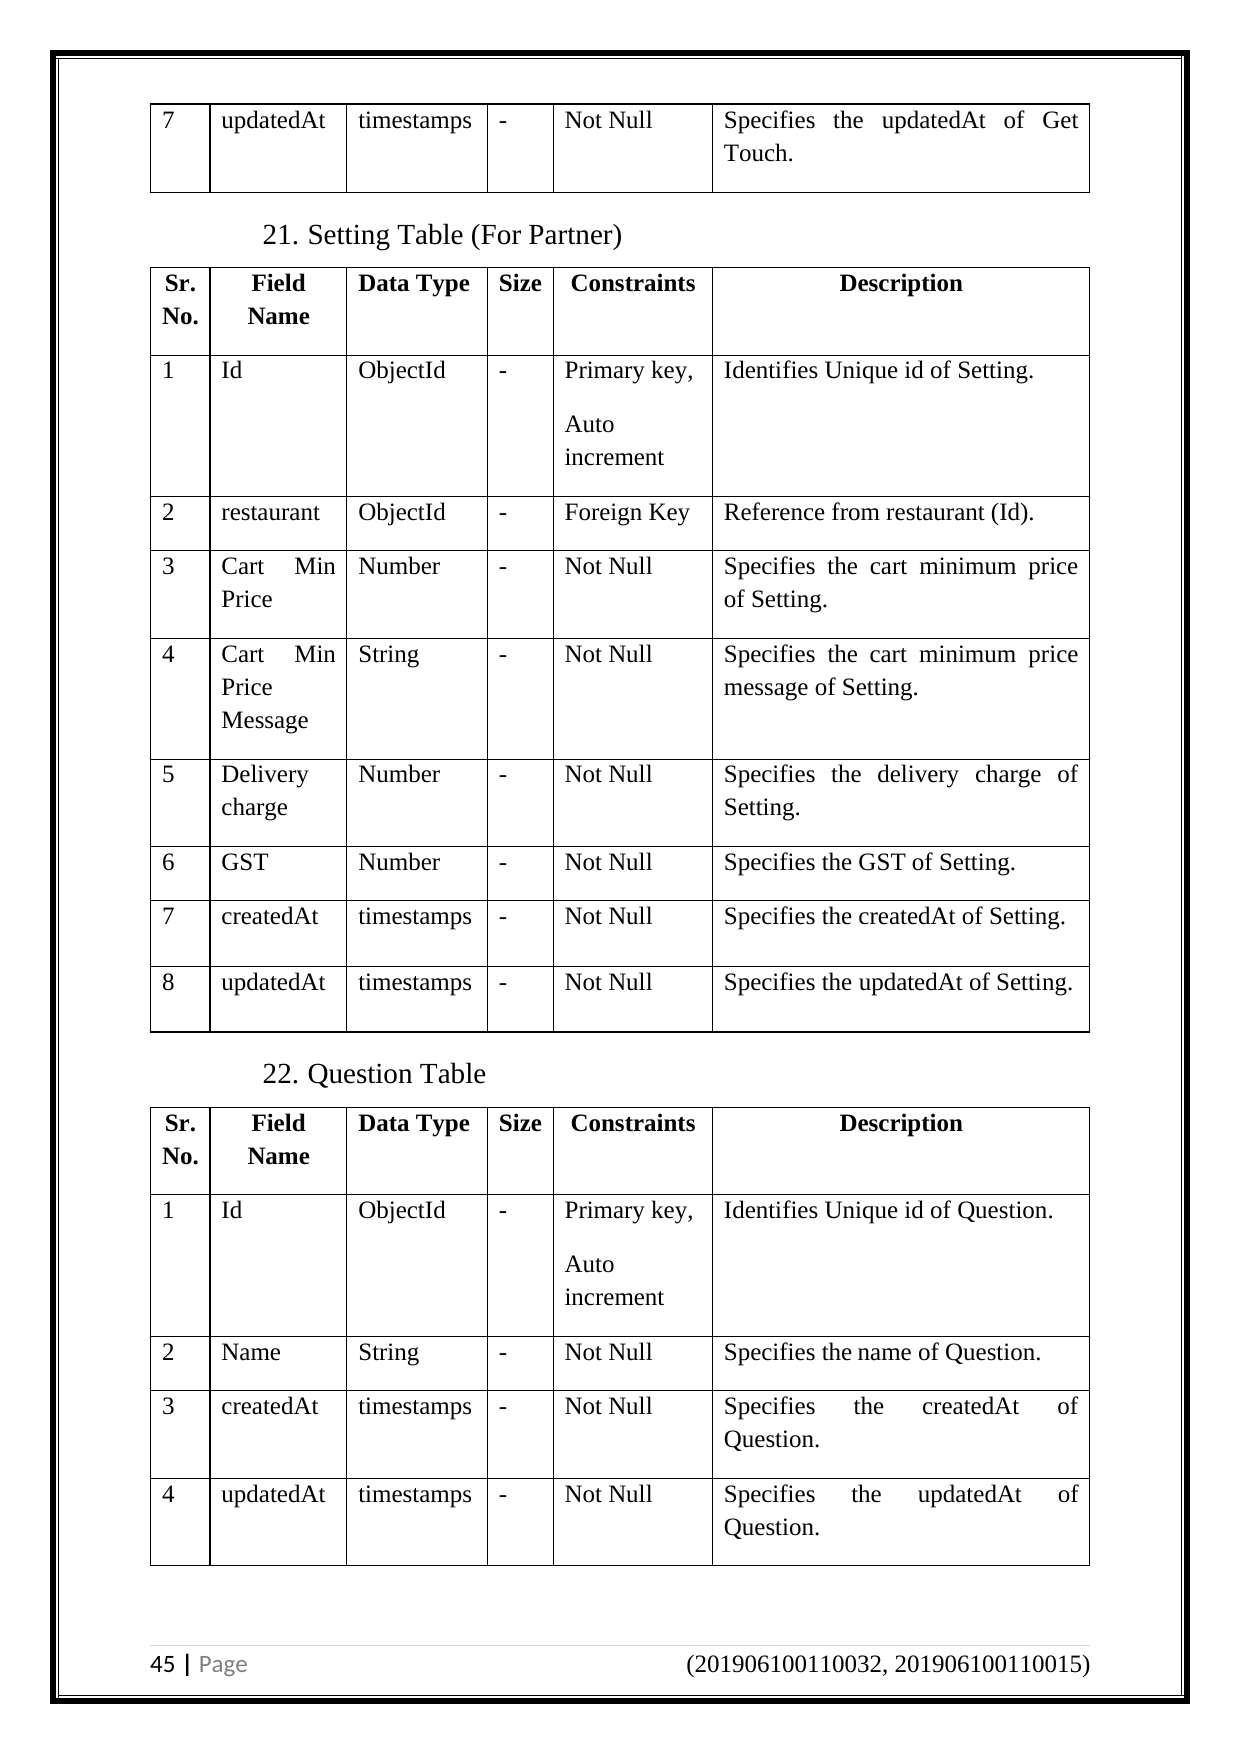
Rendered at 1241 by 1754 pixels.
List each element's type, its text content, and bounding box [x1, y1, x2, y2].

table_cell Not Null [554, 760, 712, 846]
table_cell Not Null [554, 639, 712, 758]
table_cell 8 [151, 967, 209, 1031]
table_cell - [488, 356, 553, 496]
table_header Field Name [211, 268, 346, 354]
table_cell String [347, 639, 487, 758]
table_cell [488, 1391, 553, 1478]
list Setting Table (For Partner) [262, 217, 1090, 250]
table_cell 2 [151, 1337, 209, 1390]
table_header Description [713, 268, 1089, 354]
table_cell - [488, 901, 553, 966]
table_cell Specifies the name of Question. [713, 1337, 1089, 1390]
table_cell Reference from restaurant (Id). [713, 497, 1089, 550]
table_header Sr. No. [151, 1108, 209, 1194]
table_cell Specifies the cart minimum price of Setting. [713, 551, 1089, 638]
table_header Constraints [554, 268, 712, 354]
table_cell 7 [151, 901, 209, 966]
table_cell timestamps [347, 967, 487, 1031]
table_cell - [488, 497, 553, 550]
table_cell - [488, 639, 553, 758]
table_cell Number [347, 760, 487, 846]
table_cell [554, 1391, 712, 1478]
table_cell Specifies the delivery charge of Setting. [713, 760, 1089, 846]
table_cell 3 [151, 551, 209, 638]
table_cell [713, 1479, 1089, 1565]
table_header Sr. No. [151, 268, 209, 354]
table_cell Not Null [554, 847, 712, 900]
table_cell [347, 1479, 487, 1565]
table_cell Cart Min Price Message [211, 639, 346, 758]
table_cell timestamps [347, 1391, 487, 1478]
table_cell Delivery charge [211, 760, 346, 846]
table_cell Specifies the cart minimum price message of Setting. [713, 639, 1089, 758]
table_header Data Type [347, 1108, 487, 1194]
table_cell Foreign Key [554, 497, 712, 550]
table_cell 3 [151, 1391, 209, 1478]
table_header Constraints [554, 1108, 712, 1194]
table_cell 1 [151, 1195, 209, 1336]
table_cell 6 [151, 847, 209, 900]
table_cell Not Null [554, 551, 712, 638]
table_cell String [347, 1337, 487, 1390]
table_cell Id [211, 356, 346, 496]
table_cell ObjectId [347, 356, 487, 496]
table_cell Specifies the updatedAt of Get Touch. [713, 105, 1089, 192]
table_cell Number [347, 847, 487, 900]
table_cell Identifies Unique id of Setting. [713, 356, 1089, 496]
table_cell - [488, 551, 553, 638]
table_cell Not Null [554, 901, 712, 966]
table_cell Id [211, 1195, 346, 1336]
table_header Size [488, 1108, 553, 1194]
table_cell Identifies Unique id of Question. [713, 1195, 1089, 1336]
table_cell updatedAt [211, 967, 346, 1031]
table_cell - [488, 967, 553, 1031]
table_header Size [488, 268, 553, 354]
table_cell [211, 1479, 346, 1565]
list Question Table [262, 1057, 1090, 1090]
table_cell Not Null [554, 105, 712, 192]
table_cell 7 [151, 105, 209, 192]
table_cell ObjectId [347, 497, 487, 550]
table_cell ObjectId [347, 1195, 487, 1336]
table_cell Specifies the GST of Setting. [713, 847, 1089, 900]
table_cell Specifies the createdAt of Setting. [713, 901, 1089, 966]
table_cell Not Null [554, 1337, 712, 1390]
table_cell 5 [151, 760, 209, 846]
table_header Data Type [347, 268, 487, 354]
table_cell - [488, 1195, 553, 1336]
table_cell restaurant [211, 497, 346, 550]
table_cell Number [347, 551, 487, 638]
table_cell Name [211, 1337, 346, 1390]
table_cell Cart Min Price [211, 551, 346, 638]
table_cell 2 [151, 497, 209, 550]
table_cell timestamps [347, 901, 487, 966]
table_cell 4 [151, 639, 209, 758]
table_header Field Name [211, 1108, 346, 1194]
table_cell createdAt [211, 901, 346, 966]
table_cell - [488, 1337, 553, 1390]
table_cell - [488, 847, 553, 900]
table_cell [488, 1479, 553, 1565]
table_cell Primary key, Auto increment [554, 1195, 712, 1336]
table_cell timestamps [347, 105, 487, 192]
table_header Description [713, 1108, 1089, 1194]
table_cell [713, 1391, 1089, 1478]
table_cell GST [211, 847, 346, 900]
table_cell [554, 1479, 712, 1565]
table_cell Primary key, Auto increment [554, 356, 712, 496]
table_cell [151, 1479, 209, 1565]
table_cell 1 [151, 356, 209, 496]
table_cell - [488, 105, 553, 192]
table_cell - [488, 760, 553, 846]
table_cell Not Null [554, 967, 712, 1031]
table_cell updatedAt [211, 105, 346, 192]
table_cell createdAt [211, 1391, 346, 1478]
table_cell Specifies the updatedAt of Setting. [713, 967, 1089, 1031]
